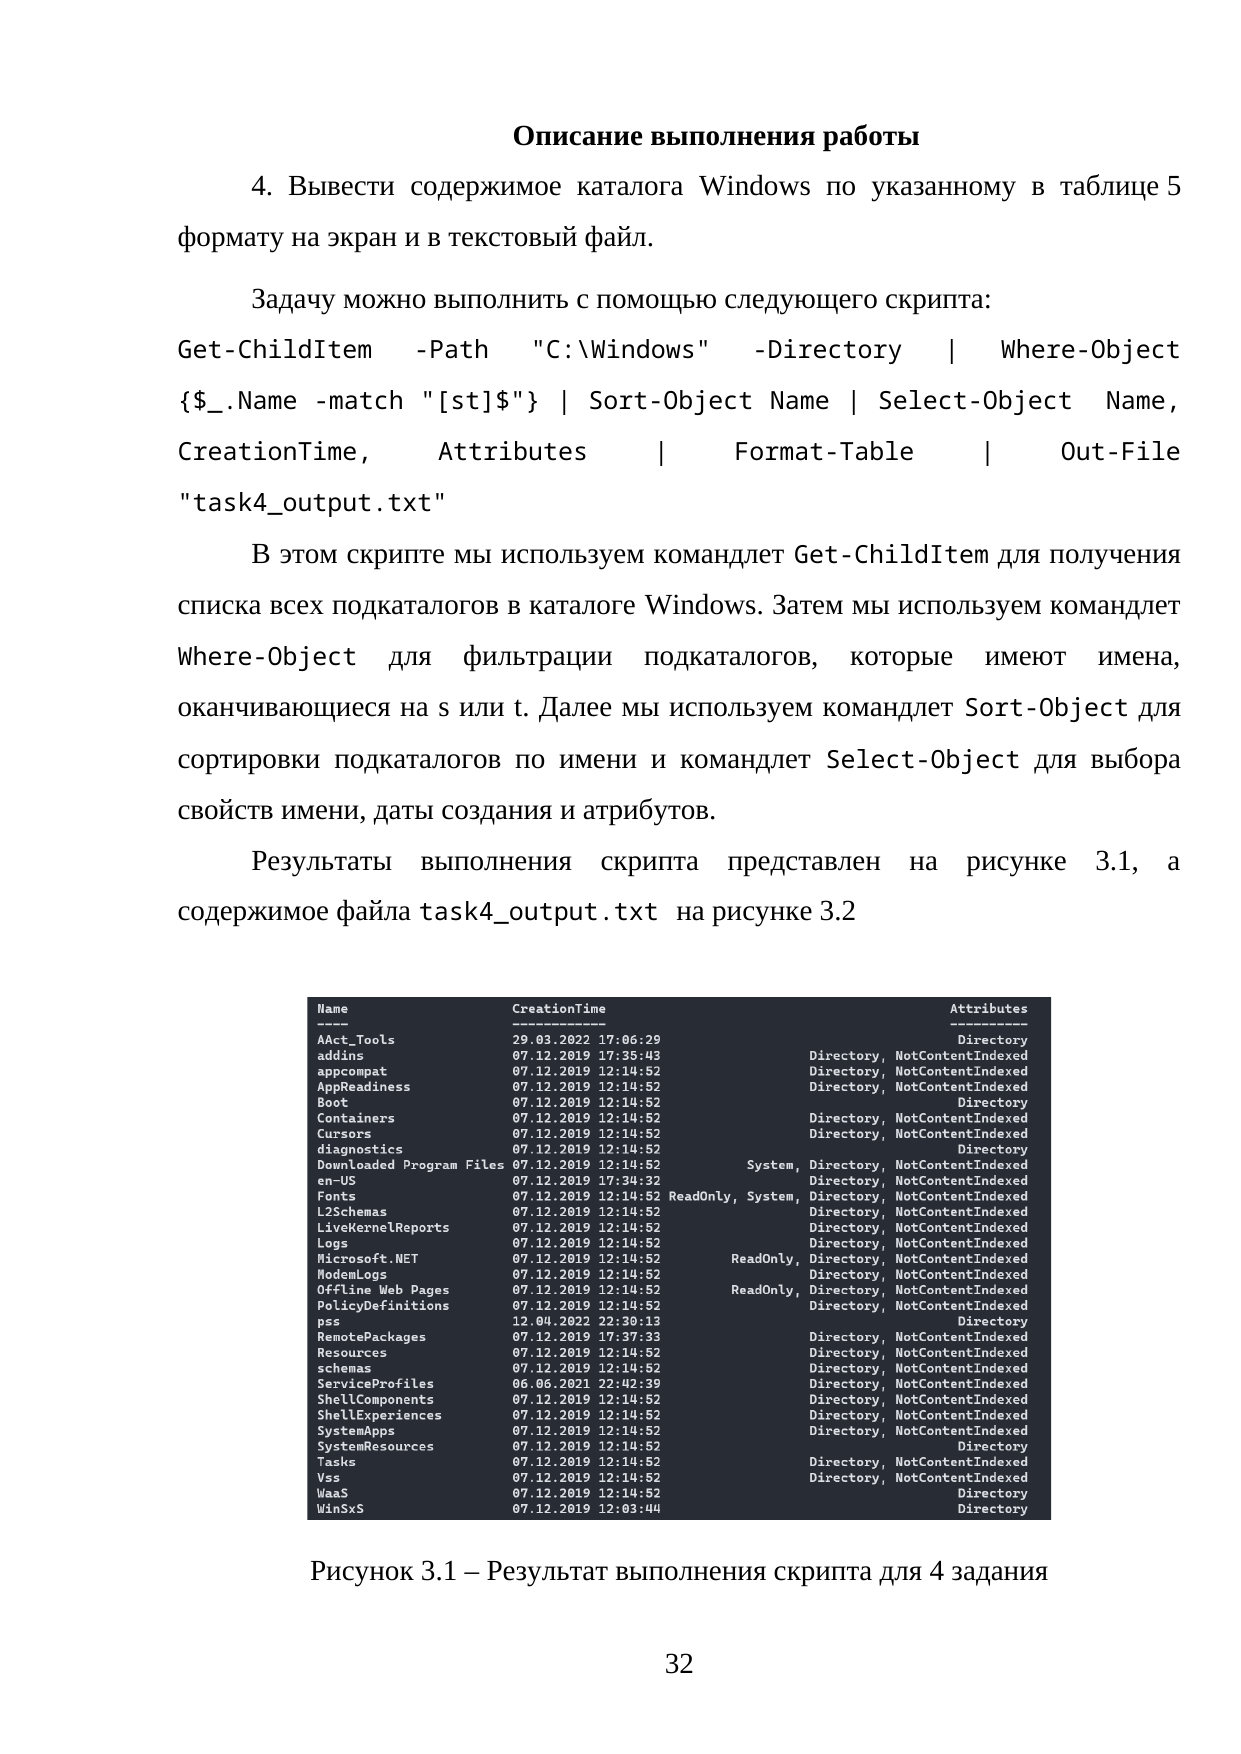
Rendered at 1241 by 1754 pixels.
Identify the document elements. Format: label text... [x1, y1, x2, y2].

list 4. Вывести содержимое каталога Windows по указанному в таблице 5 формату на экран и в текстовый файл. [177, 168, 1181, 252]
text Результаты выполнения скрипта представлен на рисунке 3.1, а содержимое файла task4_output.txt на рисунке 3.2 [177, 843, 1181, 929]
picture [307, 997, 1052, 1520]
text Описание выполнения работы [177, 118, 1181, 152]
text Задачу можно выполнить с помощью следующего скрипта: [177, 282, 1181, 315]
text Get-ChildItem -Path "C:\Windows" -Directory | Where-Object {$_.Name -match "[st]$"} | Sort-Object Name | Select-Object Name, CreationTime, Attributes | Format-Table | Out-File "task4_output.txt" [177, 332, 1181, 519]
text Рисунок 3.1 – Результат выполнения скрипта для 4 задания [177, 1553, 1181, 1587]
text В этом скрипте мы используем командлет Get-ChildItem для получения списка всех подкаталогов в каталоге Windows. Затем мы используем командлет Where-Object для фильтрации подкаталогов, которые имеют имена, оканчивающиеся на s или t. Далее мы используем командлет Sort-Object для сортировки подкаталогов по имени и командлет Select-Object для выбора свойств имени, даты создания и атрибутов. [177, 536, 1181, 826]
